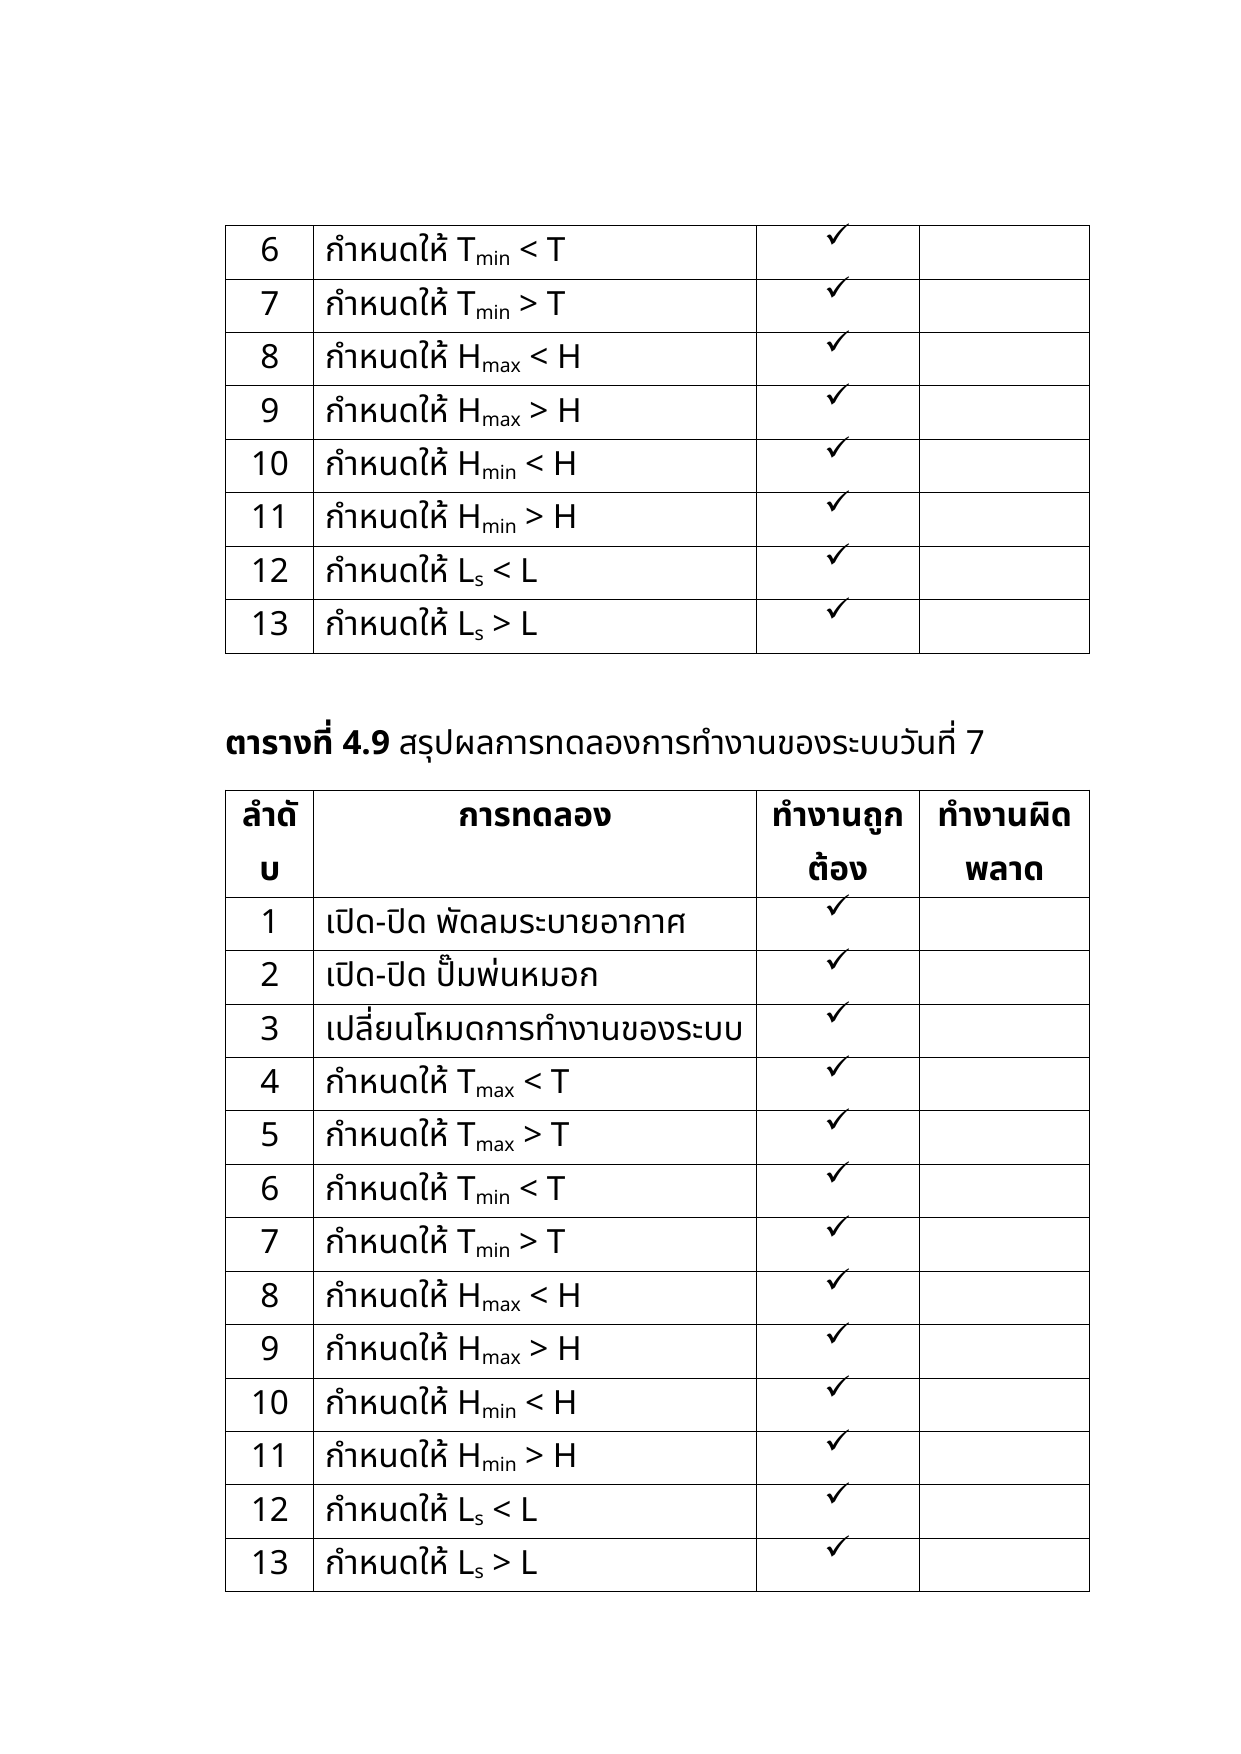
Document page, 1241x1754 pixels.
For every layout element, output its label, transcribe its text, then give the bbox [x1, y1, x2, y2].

table_cell กำหนดให้ Tmax > T [314, 1111, 756, 1164]
table_cell 10 [226, 1379, 313, 1431]
table_cell [757, 280, 919, 332]
table_cell 3 [226, 1005, 313, 1057]
table_cell [920, 1432, 1089, 1484]
table_cell 12 [226, 547, 313, 599]
table_cell [757, 1379, 919, 1431]
table_cell [920, 333, 1089, 385]
table_cell [920, 386, 1089, 439]
table_cell [920, 493, 1089, 546]
table_cell [757, 1165, 919, 1217]
table_cell กำหนดให้ Ls < L [314, 547, 756, 599]
table_cell กำหนดให้ Tmax < T [314, 1058, 756, 1110]
table_cell [920, 1272, 1089, 1324]
table_cell [757, 951, 919, 1003]
table_cell กำหนดให้ Hmin > H [314, 1432, 756, 1484]
table_cell 8 [226, 1272, 313, 1324]
table_cell [757, 333, 919, 385]
table_cell 5 [226, 1111, 313, 1164]
table_header ลำดับ [226, 791, 313, 897]
table_cell กำหนดให้ Hmax < H [314, 333, 756, 385]
table_cell [920, 1539, 1089, 1591]
table_cell [757, 1058, 919, 1110]
table_header การทดลอง [314, 791, 756, 897]
table_cell 4 [226, 1058, 313, 1110]
table_cell [920, 1058, 1089, 1110]
table_cell เปิด-ปิด ปั๊มพ่นหมอก [314, 951, 756, 1003]
table_cell กำหนดให้ Hmin < H [314, 1379, 756, 1431]
table_cell [920, 600, 1089, 652]
table_cell [757, 1111, 919, 1164]
table_cell 11 [226, 493, 313, 546]
table_cell 13 [226, 1539, 313, 1591]
table_cell กำหนดให้ Tmin > T [314, 280, 756, 332]
table_cell กำหนดให้ Tmin > T [314, 1218, 756, 1271]
table_cell [757, 1432, 919, 1484]
table_cell เปลี่ยนโหมดการทำงานของระบบ [314, 1005, 756, 1057]
table_cell [920, 898, 1089, 950]
table_cell 10 [226, 440, 313, 492]
table_cell [757, 1325, 919, 1377]
table_cell กำหนดให้ Tmin < T [314, 226, 756, 278]
table_cell 1 [226, 898, 313, 950]
table_cell [920, 1111, 1089, 1164]
table_cell [920, 1485, 1089, 1538]
table_cell 6 [226, 1165, 313, 1217]
table_header ทำงานผิดพลาด [920, 791, 1089, 897]
table_cell [757, 547, 919, 599]
table_cell 12 [226, 1485, 313, 1538]
text ตารางที่ 4.9 สรุปผลการทดลองการทำงานของระบบวันที่ 7 [225, 719, 1090, 769]
table_cell กำหนดให้ Tmin < T [314, 1165, 756, 1217]
table_cell กำหนดให้ Ls > L [314, 600, 756, 652]
table_cell 7 [226, 1218, 313, 1271]
table_cell เปิด-ปิด พัดลมระบายอากาศ [314, 898, 756, 950]
table_cell [757, 600, 919, 652]
table_cell [920, 280, 1089, 332]
table_cell [757, 493, 919, 546]
table_cell กำหนดให้ Ls > L [314, 1539, 756, 1591]
table_cell กำหนดให้ Hmax > H [314, 1325, 756, 1377]
table_cell [757, 226, 919, 278]
table_cell [920, 1005, 1089, 1057]
table_cell [757, 1005, 919, 1057]
table_cell [920, 1218, 1089, 1271]
table_cell [757, 386, 919, 439]
table_cell 11 [226, 1432, 313, 1484]
table_cell [757, 898, 919, 950]
table_cell กำหนดให้ Hmin < H [314, 440, 756, 492]
table_cell [920, 1165, 1089, 1217]
table_cell [757, 1539, 919, 1591]
table_cell [757, 1485, 919, 1538]
table_cell [920, 1379, 1089, 1431]
table_cell 9 [226, 386, 313, 439]
table_cell [757, 440, 919, 492]
table_cell 8 [226, 333, 313, 385]
table_header ทำงานถูกต้อง [757, 791, 919, 897]
table_cell [757, 1272, 919, 1324]
table_cell 2 [226, 951, 313, 1003]
table_cell 9 [226, 1325, 313, 1377]
table_cell [920, 547, 1089, 599]
table_cell กำหนดให้ Hmax < H [314, 1272, 756, 1324]
table_cell [920, 1325, 1089, 1377]
table_cell [920, 951, 1089, 1003]
table_cell [920, 440, 1089, 492]
table_cell 7 [226, 280, 313, 332]
table_cell 6 [226, 226, 313, 278]
table_cell [920, 226, 1089, 278]
table_cell 13 [226, 600, 313, 652]
table_cell กำหนดให้ Hmax > H [314, 386, 756, 439]
table_cell [757, 1218, 919, 1271]
table_cell กำหนดให้ Ls < L [314, 1485, 756, 1538]
table_cell กำหนดให้ Hmin > H [314, 493, 756, 546]
